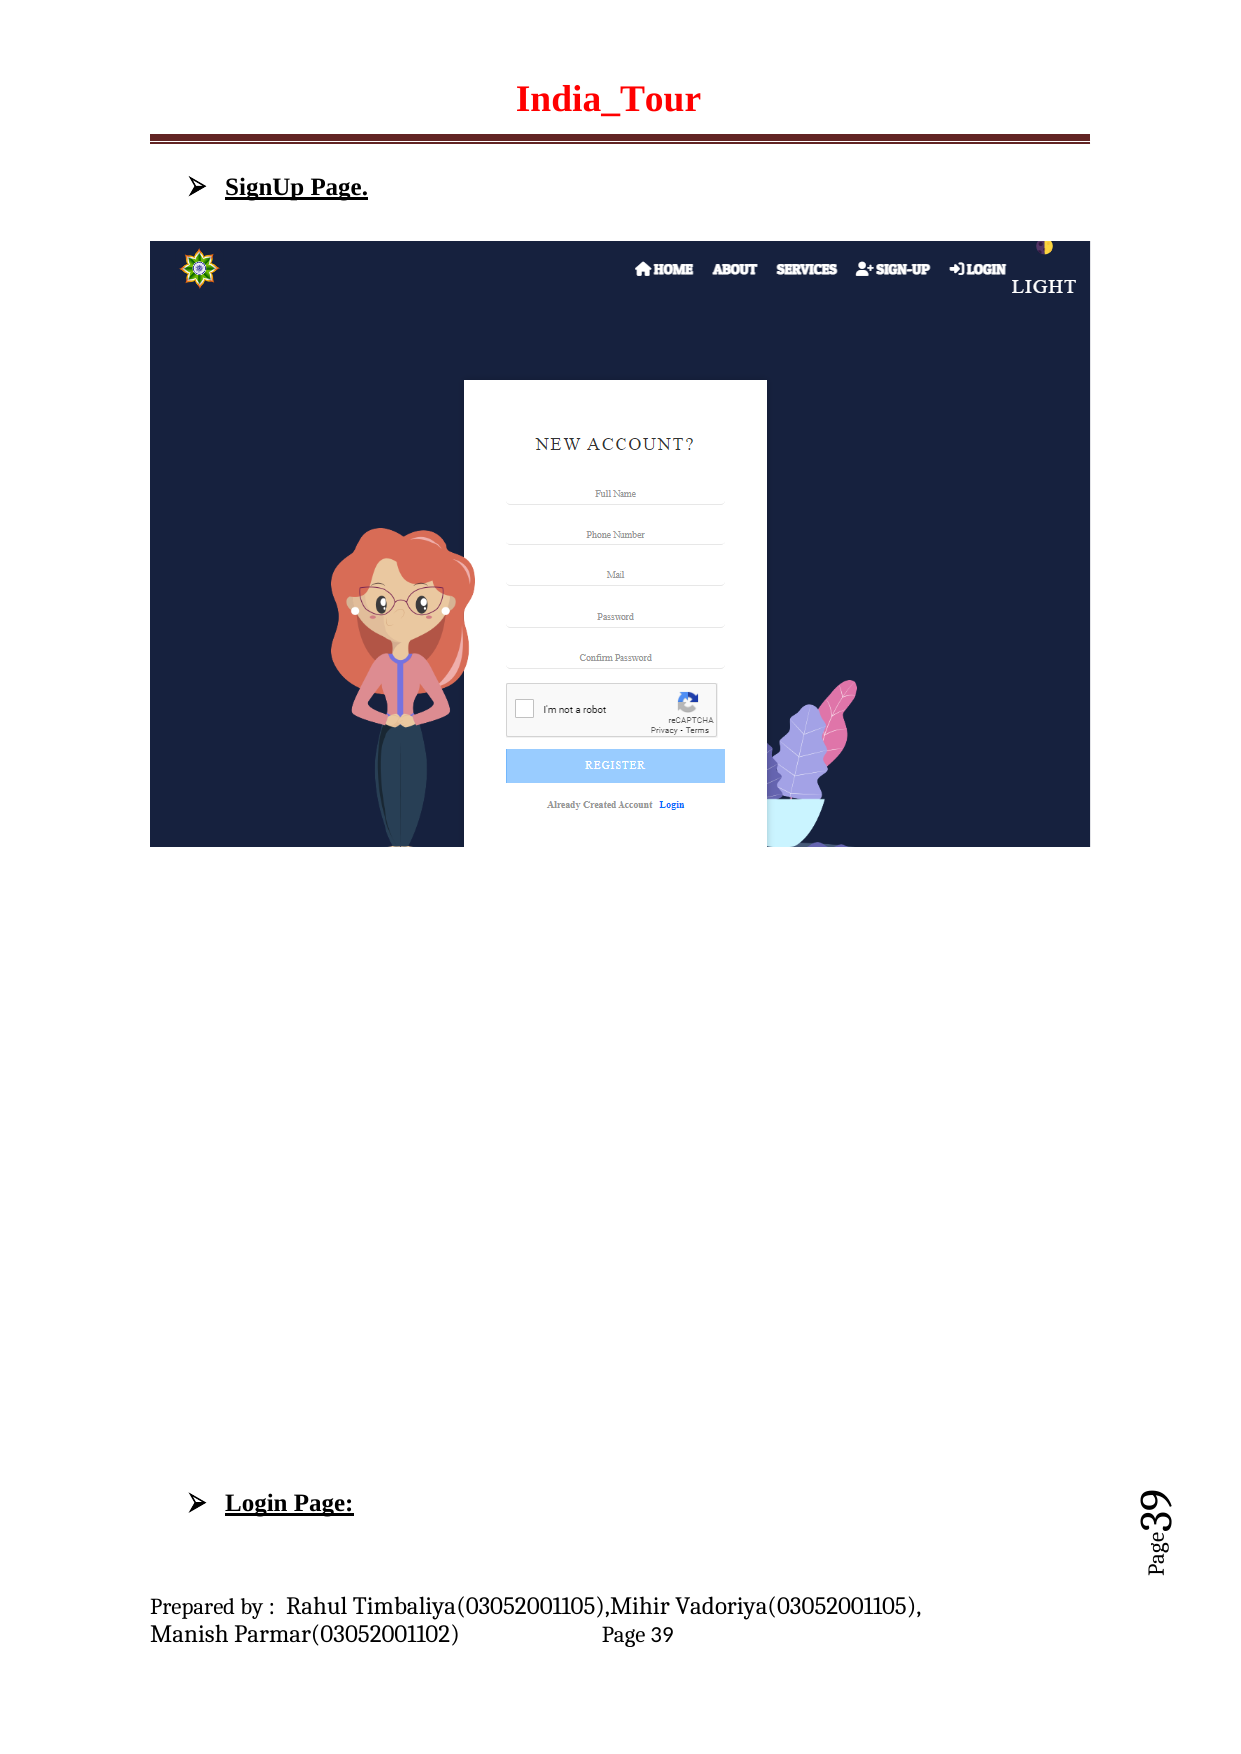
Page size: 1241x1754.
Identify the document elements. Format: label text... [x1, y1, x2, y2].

list Login Page: [187, 1488, 1090, 1517]
picture [150, 241, 1091, 847]
list SignUp Page. [187, 172, 1090, 201]
